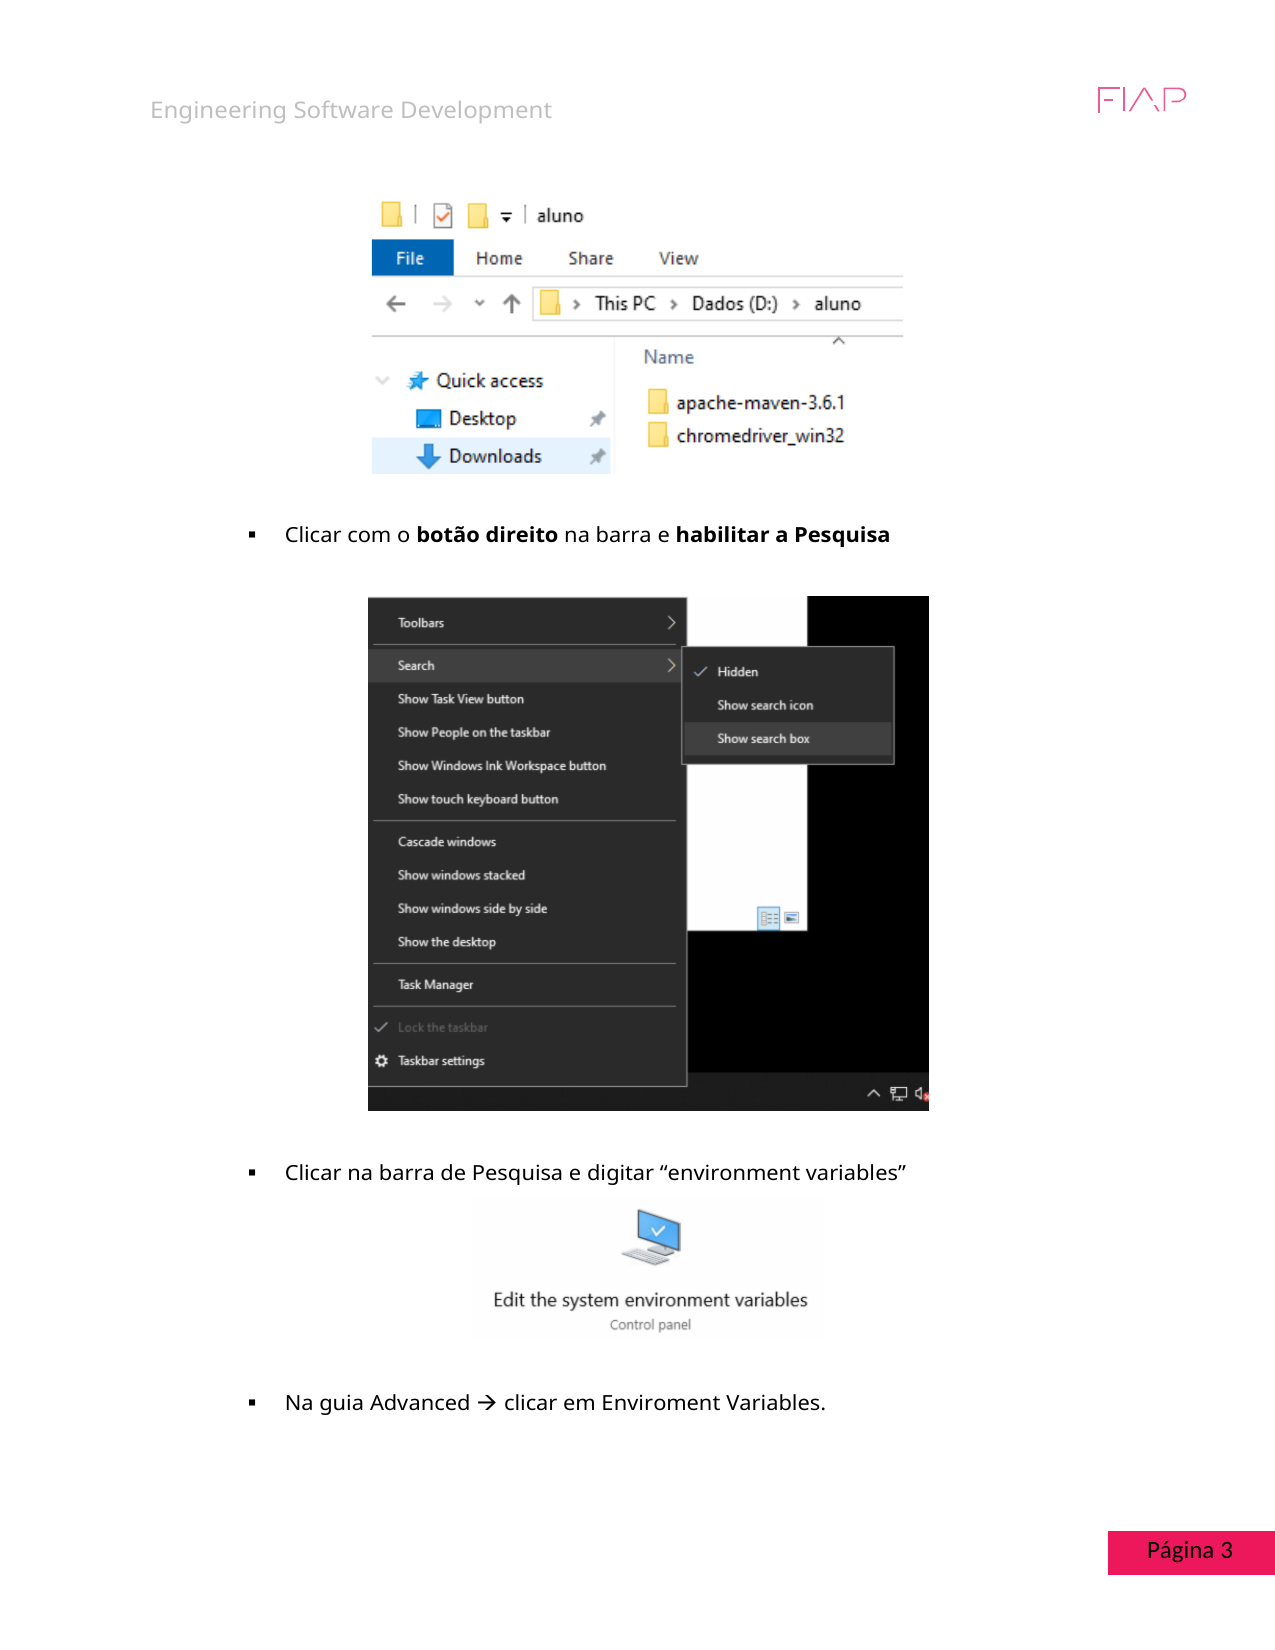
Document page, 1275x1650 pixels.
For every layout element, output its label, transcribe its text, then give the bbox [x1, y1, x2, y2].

list Na guia Advanced clicar em Enviroment Variables. [247, 1388, 1125, 1416]
list Clicar na barra de Pesquisa e digitar “environment variables” [247, 1158, 1125, 1186]
list Clicar com o botão direito na barra e habilitar a Pesquisa [247, 520, 1125, 549]
picture [371, 195, 904, 474]
picture [368, 596, 929, 1111]
picture [472, 1194, 825, 1341]
